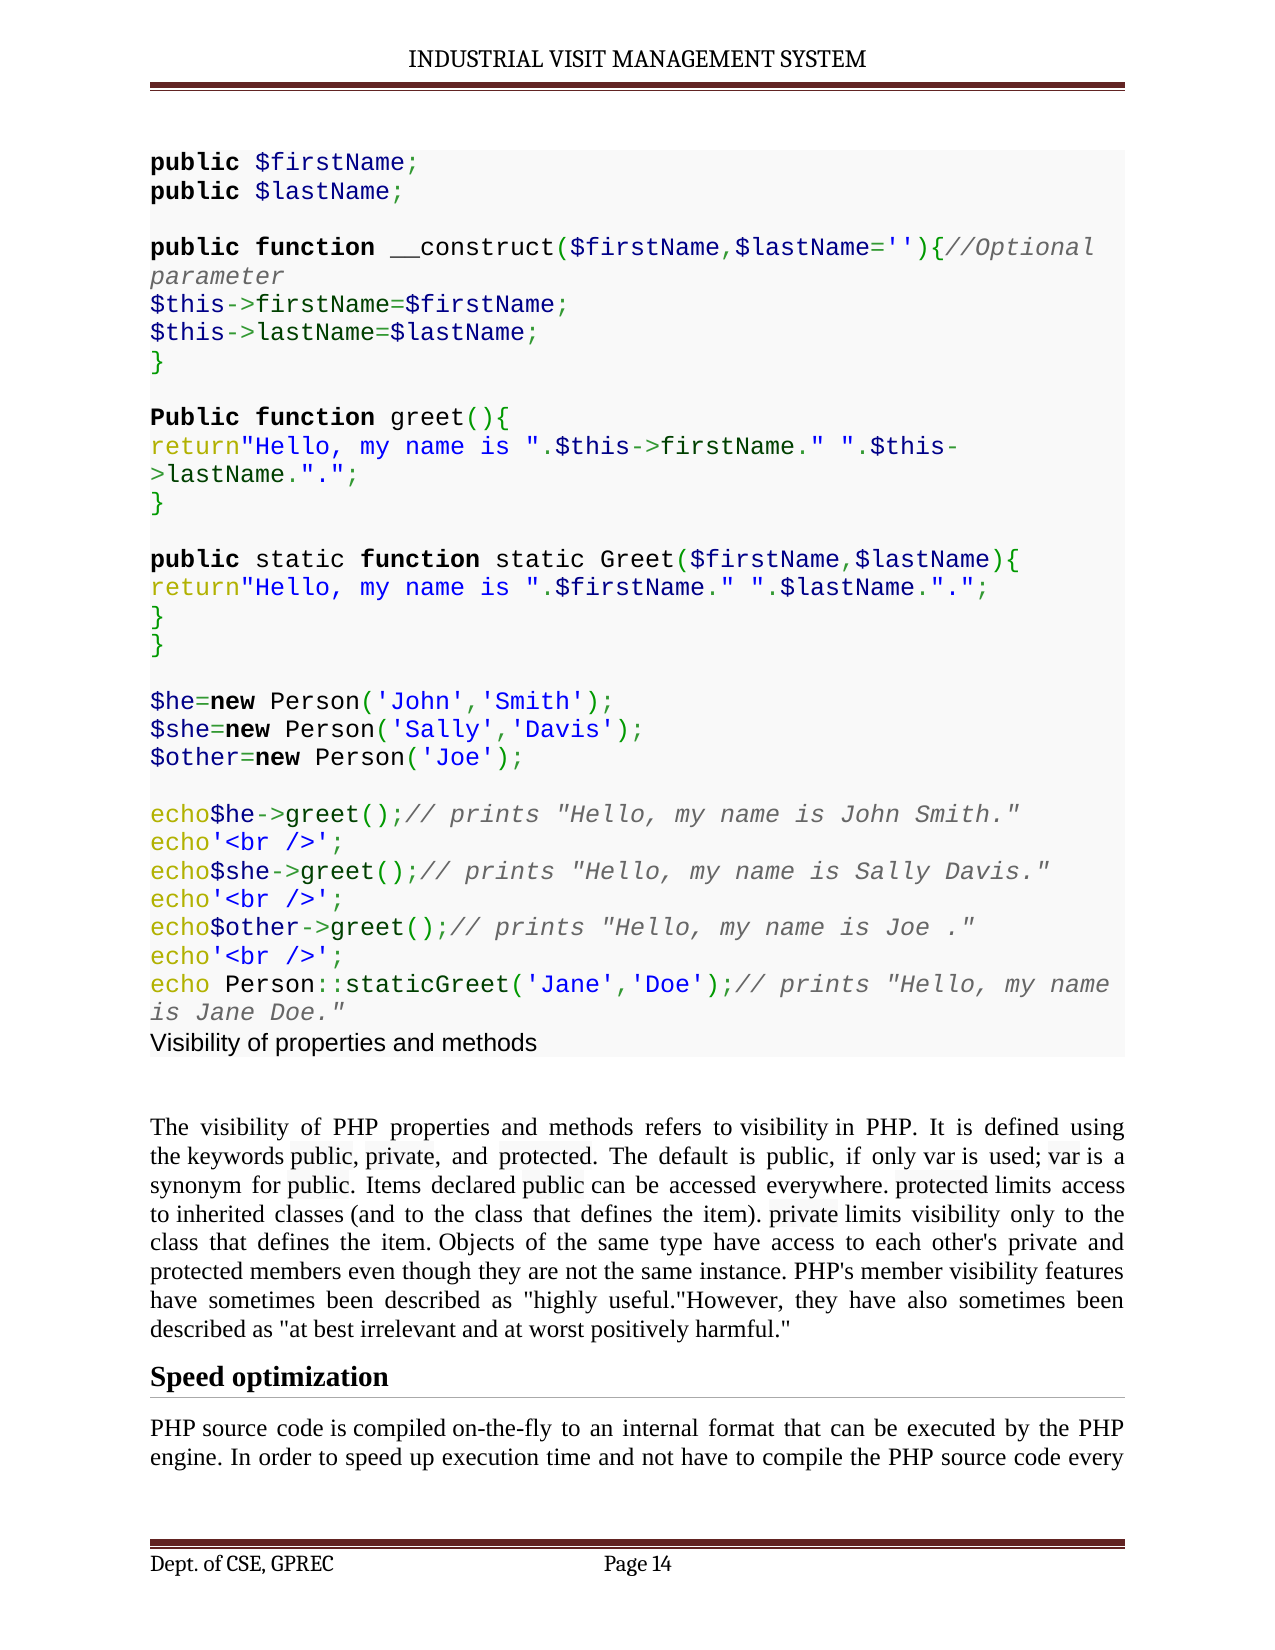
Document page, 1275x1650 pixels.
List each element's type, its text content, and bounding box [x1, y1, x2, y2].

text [150, 1413, 1125, 1471]
text echo'<br />'; [150, 943, 1125, 972]
text The visibility of PHP properties and methods refers to visibility in PHP. It is defined using the keywords public, private, and protected. The default is public, if only var is used; var is a synonym for public. Items declared public can be accessed everywhere. protected limits access to inherited classes (and to the class that defines the item). private limits visibility only to the class that defines the item. Objects of the same type have access to each other's private and protected members even though they are not the same instance. PHP's member visibility features have sometimes been described as "highly useful."However, they have also sometimes been described as "at best irrelevant and at worst positively harmful." [150, 1112, 1125, 1342]
text echo$other->greet();// prints "Hello, my name is Joe ." [150, 915, 1125, 943]
text public $lastName; [150, 178, 1125, 207]
text Public function greet(){ [150, 405, 1125, 433]
text echo'<br />'; [150, 887, 1125, 915]
text } [150, 632, 1125, 660]
text } [150, 348, 1125, 377]
text } [150, 603, 1125, 632]
text public $firstName; [150, 150, 1125, 178]
text $this->firstName=$firstName; [150, 292, 1125, 320]
text $she=new Person('Sally','Davis'); [150, 717, 1125, 745]
text echo$she->greet();// prints "Hello, my name is Sally Davis." [150, 858, 1125, 887]
text public static function static Greet($firstName,$lastName){ [150, 547, 1125, 575]
text Visibility of properties and methods [150, 1028, 1125, 1057]
text return"Hello, my name is ".$firstName." ".$lastName."."; [150, 575, 1125, 603]
text } [150, 490, 1125, 518]
text public function __construct($firstName,$lastName=''){//Optional parameter [150, 235, 1125, 292]
subtitle Speed optimization [150, 1359, 1125, 1397]
text $this->lastName=$lastName; [150, 320, 1125, 348]
text $other=new Person('Joe'); [150, 745, 1125, 773]
text return"Hello, my name is ".$this->firstName." ".$this->lastName."."; [150, 433, 1125, 490]
text echo'<br />'; [150, 830, 1125, 858]
text echo$he->greet();// prints "Hello, my name is John Smith." [150, 802, 1125, 830]
text $he=new Person('John','Smith'); [150, 688, 1125, 717]
text echo Person::staticGreet('Jane','Doe');// prints "Hello, my name is Jane Doe." [150, 972, 1125, 1028]
